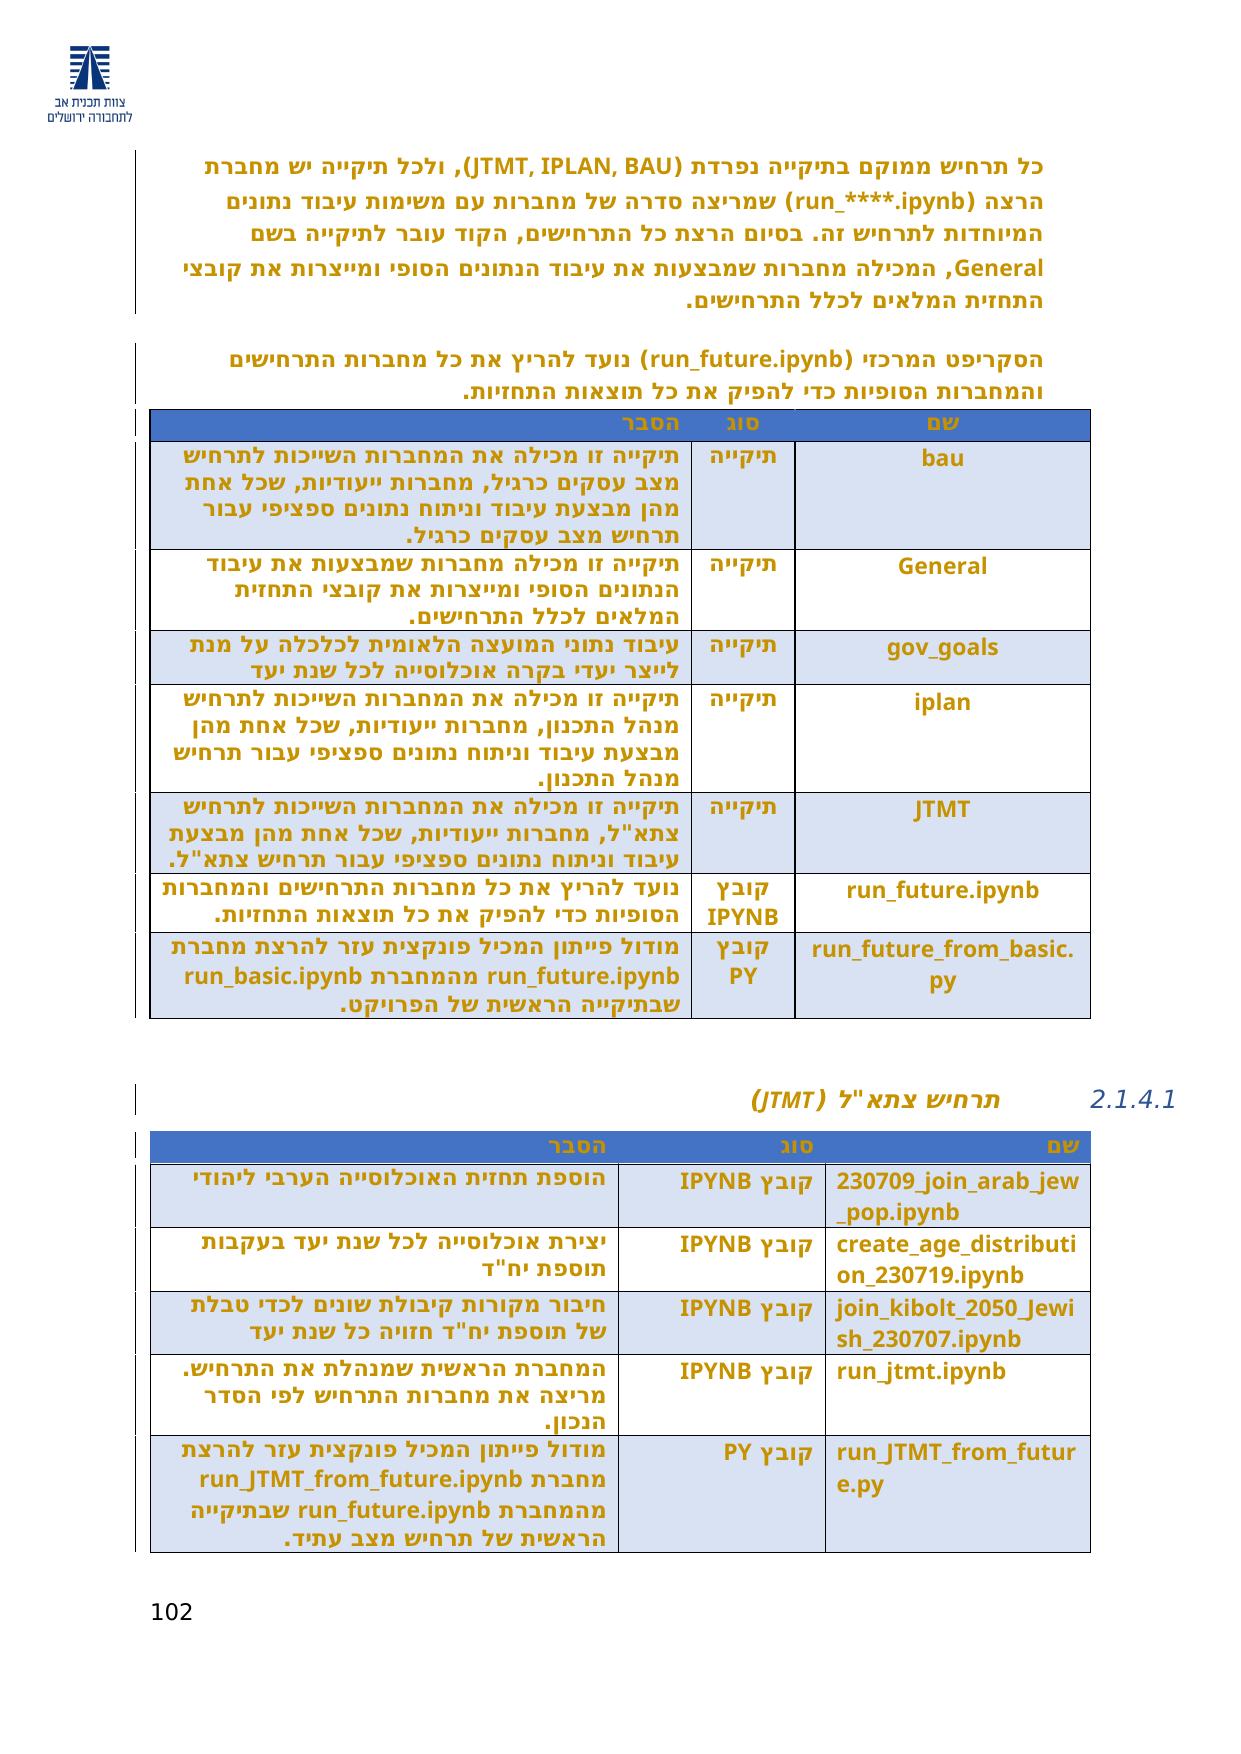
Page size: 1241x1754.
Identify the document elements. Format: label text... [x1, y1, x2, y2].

table_cell חיבור מקורות קיבולת שונים לכדי טבלת של תוספת יח"ד חזויה כל שנת יעד [151, 1292, 618, 1354]
table_cell General [796, 550, 1090, 630]
table_header סוג [619, 1132, 825, 1163]
table_cell 230709_join_arab_jew_pop.ipynb [826, 1165, 1090, 1227]
table_cell תיקייה זו מכילה את המחברות השייכות לתרחיש מנהל התכנון, מחברות ייעודיות, שכל אחת מהן מבצעת עיבוד וניתוח נתונים ספציפי עבור תרחיש מנהל התכנון. [151, 685, 691, 792]
table_cell תיקייה זו מכילה את המחברות השייכות לתרחיש צתא"ל, מחברות ייעודיות, שכל אחת מהן מבצעת עיבוד וניתוח נתונים ספציפי עבור תרחיש צתא"ל. [151, 793, 691, 873]
table_cell תיקייה [692, 685, 794, 792]
table_cell gov_goals [796, 631, 1090, 684]
table_cell מודול פייתון המכיל פונקצית עזר להרצת מחברת run_JTMT_from_future.ipynb מהמחברת run_future.ipynb שבתיקייה הראשית של תרחיש מצב עתיד. [151, 1436, 618, 1552]
table_cell קובץ IPYNB [619, 1355, 825, 1435]
table_cell תיקייה [692, 550, 794, 630]
table_cell JTMT [796, 793, 1090, 873]
table_cell קובץ PY [619, 1436, 825, 1552]
text הסקריפט המרכזי (run_future.ipynb) נועד להריץ את כל מחברות התרחישים והמחברות הסופיות כדי להפיק את כל תוצאות התחזיות. [150, 343, 1044, 404]
table_cell iplan [796, 685, 1090, 792]
text כל תרחיש ממוקם בתיקייה נפרדת (JTMT, IPLAN, BAU), ולכל תיקייה יש מחברת הרצה (run_****.ipynb) שמריצה סדרה של מחברות עם משימות עיבוד נתונים המיוחדות לתרחיש זה. בסיום הרצת כל התרחישים, הקוד עובר לתיקייה בשם General, המכילה מחברות שמבצעות את עיבוד הנתונים הסופי ומייצרות את קובצי התחזית המלאים לכלל התרחישים. [150, 150, 1044, 314]
table_cell הוספת תחזית האוכלוסייה הערבי ליהודי [151, 1165, 618, 1227]
table_cell קובץ IPYNB [692, 874, 794, 932]
table_cell קובץ IPYNB [619, 1292, 825, 1354]
table_header שם [826, 1132, 1090, 1163]
table_cell תיקייה זו מכילה את המחברות השייכות לתרחיש מצב עסקים כרגיל, מחברות ייעודיות, שכל אחת מהן מבצעת עיבוד וניתוח נתונים ספציפי עבור תרחיש מצב עסקים כרגיל. [151, 442, 691, 549]
table_header שם [796, 410, 1090, 441]
table_cell run_JTMT_from_future.py [826, 1436, 1090, 1552]
table_cell קובץ IPYNB [619, 1165, 825, 1227]
table_header סוג [692, 410, 794, 441]
table_cell קובץ PY [692, 933, 794, 1018]
table_header הסבר [151, 1132, 618, 1163]
table_cell נועד להריץ את כל מחברות התרחישים והמחברות הסופיות כדי להפיק את כל תוצאות התחזיות. [151, 874, 691, 932]
table_cell תיקייה [692, 631, 794, 684]
table_cell קובץ IPYNB [619, 1228, 825, 1291]
table_cell תיקייה [692, 442, 794, 549]
table_cell run_future_from_basic.py [796, 933, 1090, 1018]
table_cell run_jtmt.ipynb [826, 1355, 1090, 1435]
subtitle תרחיש צתא"ל (JTMT) [150, 1084, 1090, 1115]
picture [28, 18, 150, 150]
table_cell תיקייה זו מכילה מחברות שמבצעות את עיבוד הנתונים הסופי ומייצרות את קובצי התחזית המלאים לכלל התרחישים. [151, 550, 691, 630]
table_cell תיקייה [692, 793, 794, 873]
table_cell bau [796, 442, 1090, 549]
table_cell יצירת אוכלוסייה לכל שנת יעד בעקבות תוספת יח"ד [151, 1228, 618, 1291]
table_cell עיבוד נתוני המועצה הלאומית לכלכלה על מנת לייצר יעדי בקרה אוכלוסייה לכל שנת יעד [151, 631, 691, 684]
table_cell run_future.ipynb [796, 874, 1090, 932]
table_cell מודול פייתון המכיל פונקצית עזר להרצת מחברת run_future.ipynb מהמחברת run_basic.ipynb שבתיקייה הראשית של הפרויקט. [151, 933, 691, 1018]
table_cell join_kibolt_2050_Jewish_230707.ipynb [826, 1292, 1090, 1354]
table_header הסבר [151, 410, 691, 441]
table_cell המחברת הראשית שמנהלת את התרחיש. מריצה את מחברות התרחיש לפי הסדר הנכון. [151, 1355, 618, 1435]
table_cell create_age_distribution_230719.ipynb [826, 1228, 1090, 1291]
